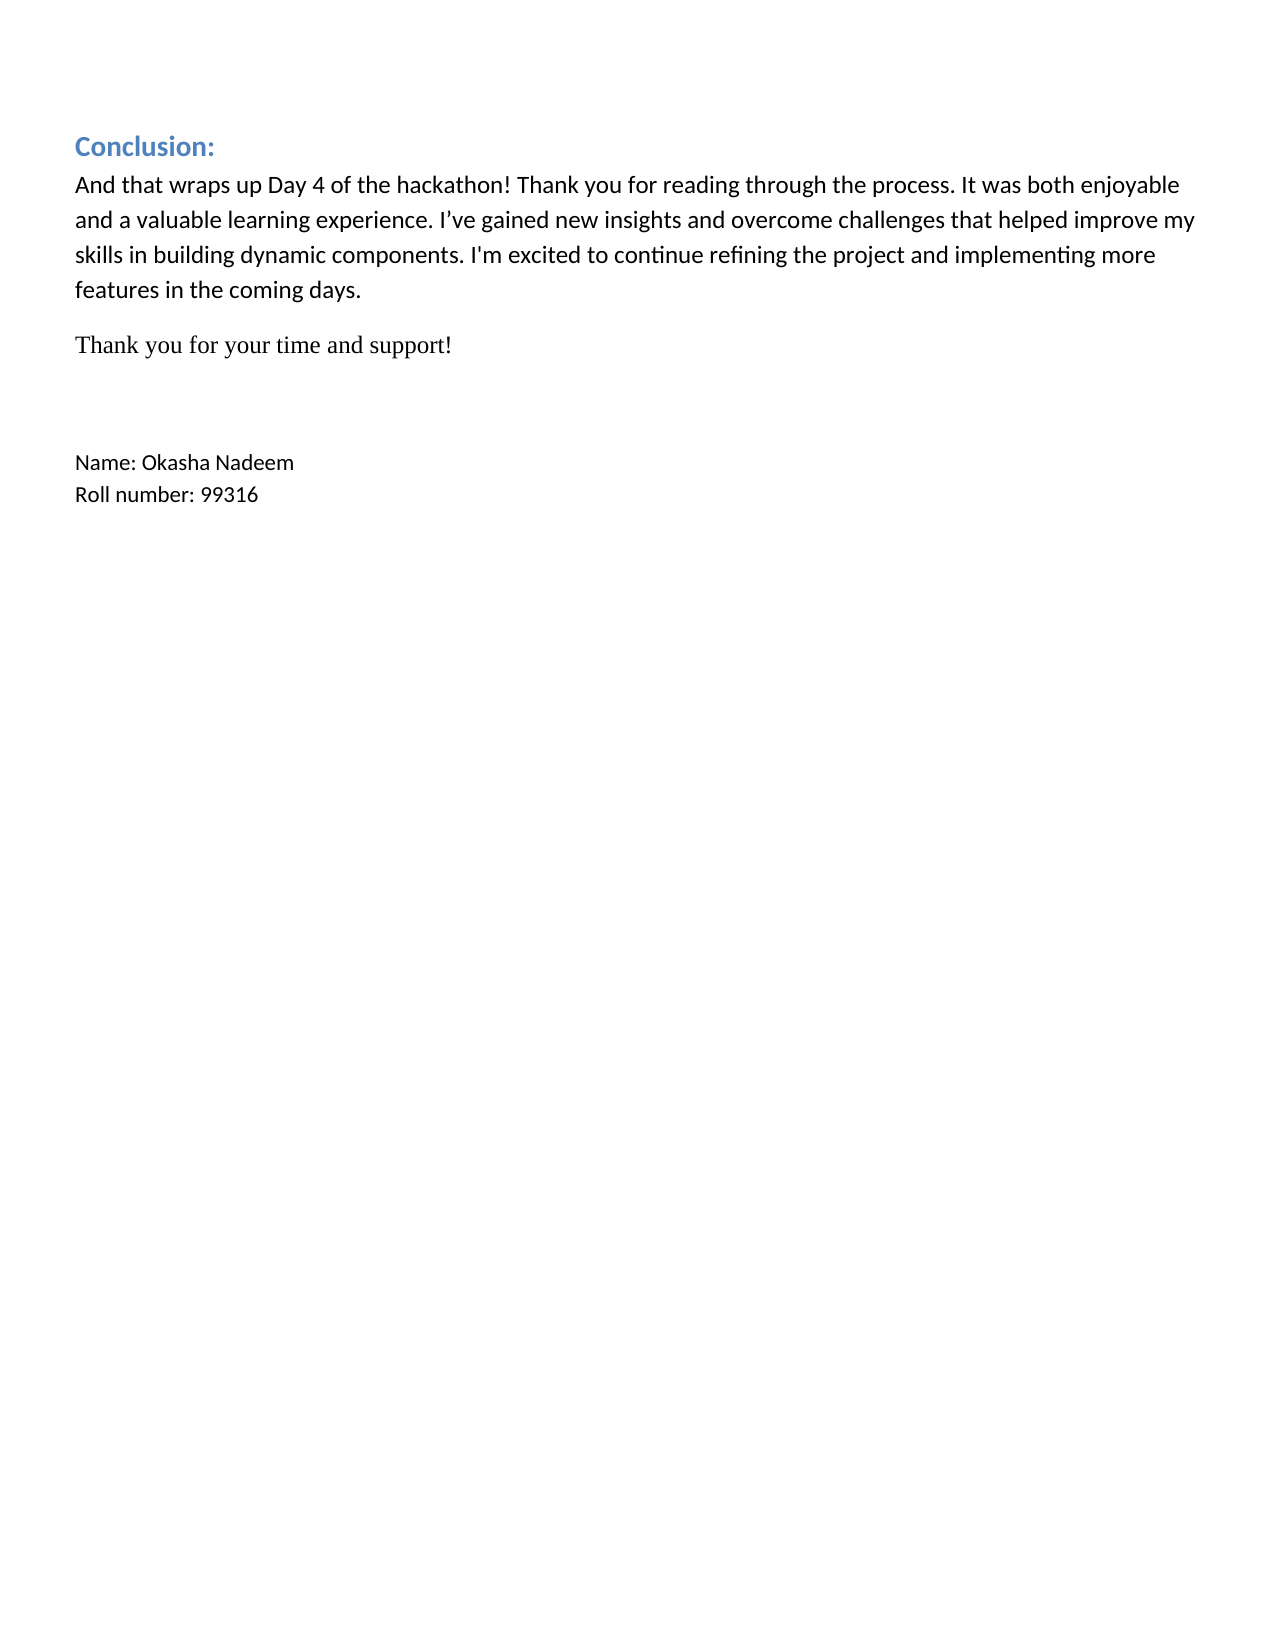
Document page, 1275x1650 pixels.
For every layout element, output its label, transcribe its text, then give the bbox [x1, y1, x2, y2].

text Thank you for your time and support! [75, 330, 1200, 358]
text Name: Okasha Nadeem Roll number: 99316 [75, 384, 1200, 508]
subtitle Conclusion: [75, 128, 1200, 164]
text And that wraps up Day 4 of the hackathon! Thank you for reading through the process. It was both enjoyable and a valuable learning experience. I’ve gained new insights and overcome challenges that helped improve my skills in building dynamic components. I'm excited to continue refining the project and implementing more features in the coming days. [75, 169, 1200, 304]
